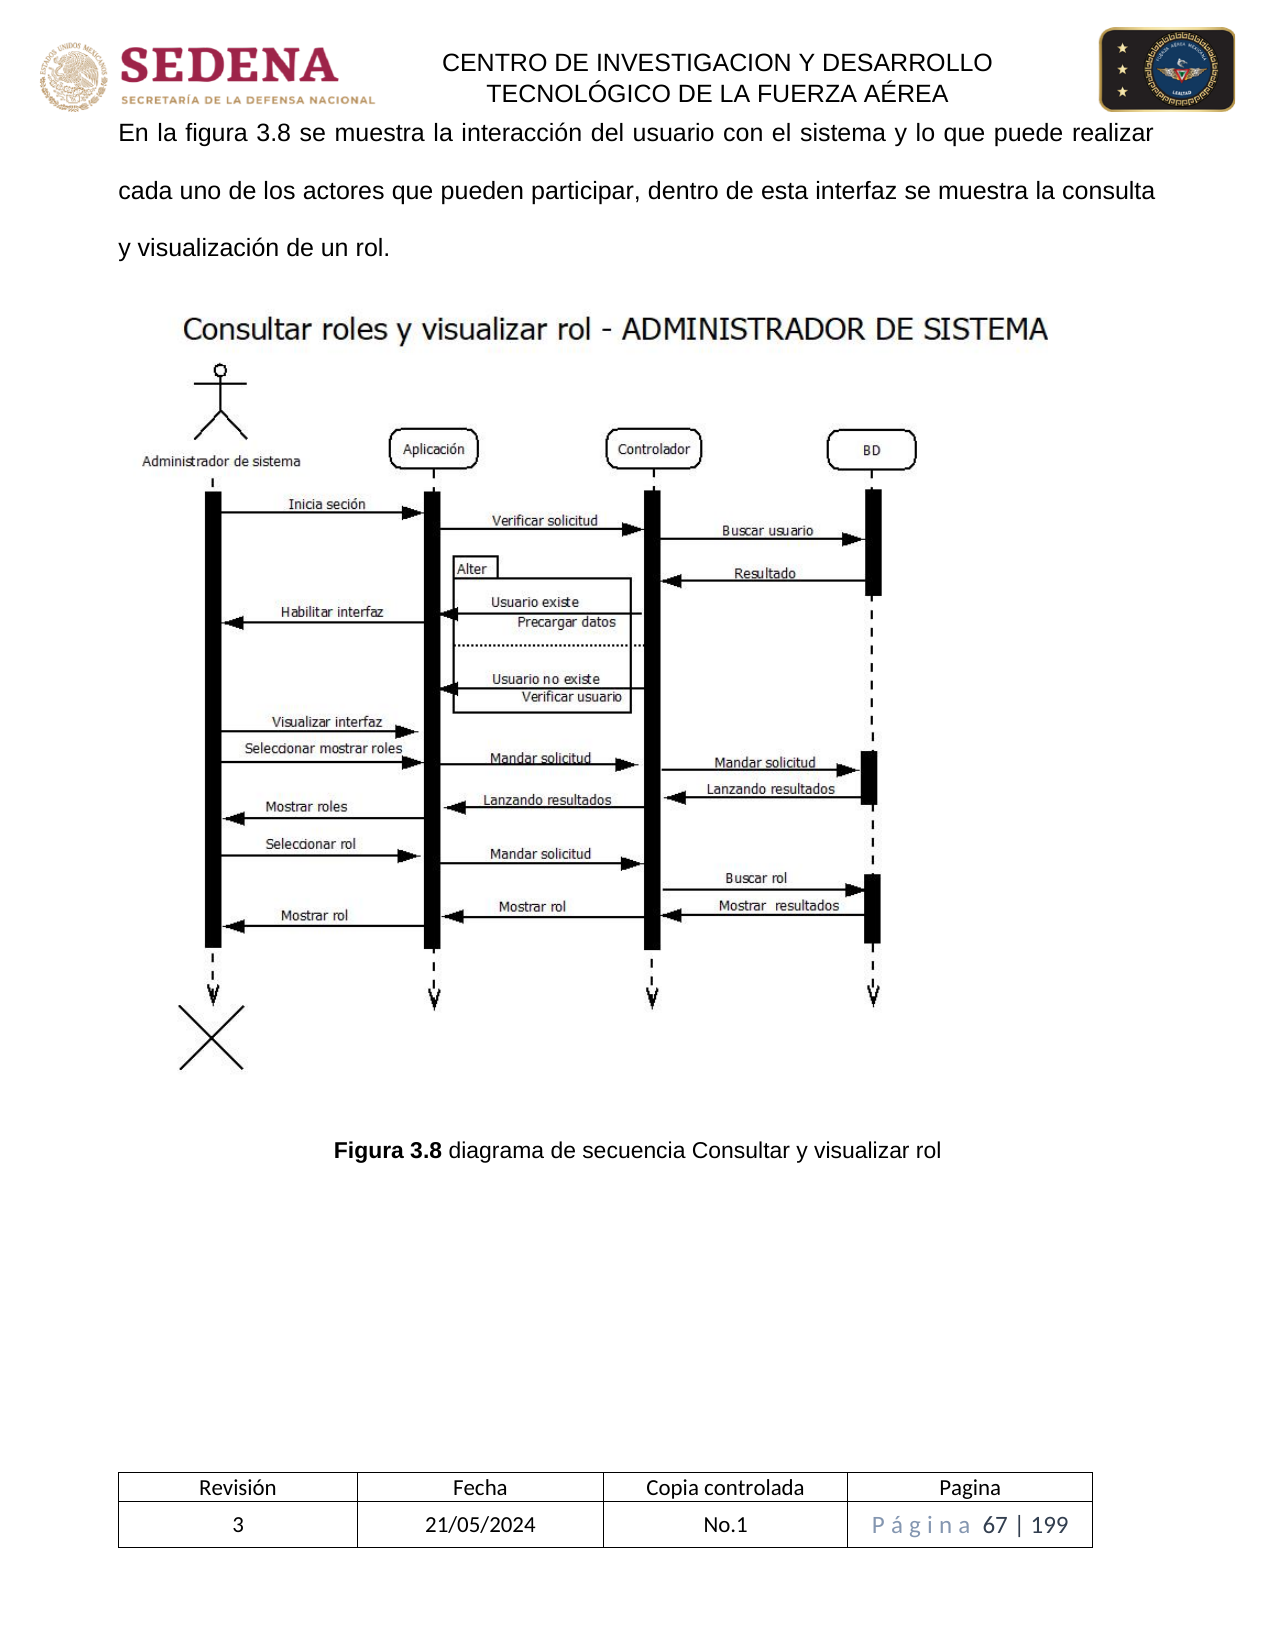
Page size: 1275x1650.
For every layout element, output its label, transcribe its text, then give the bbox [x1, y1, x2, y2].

text En la figura 3.8 se muestra la interacción del usuario con el sistema y lo que puede realizar cada uno de los actores que pueden participar, dentro de esta interfaz se muestra la consulta y visualización de un rol. [118, 118, 1157, 262]
picture [39, 27, 1236, 112]
picture [118, 299, 1049, 1092]
